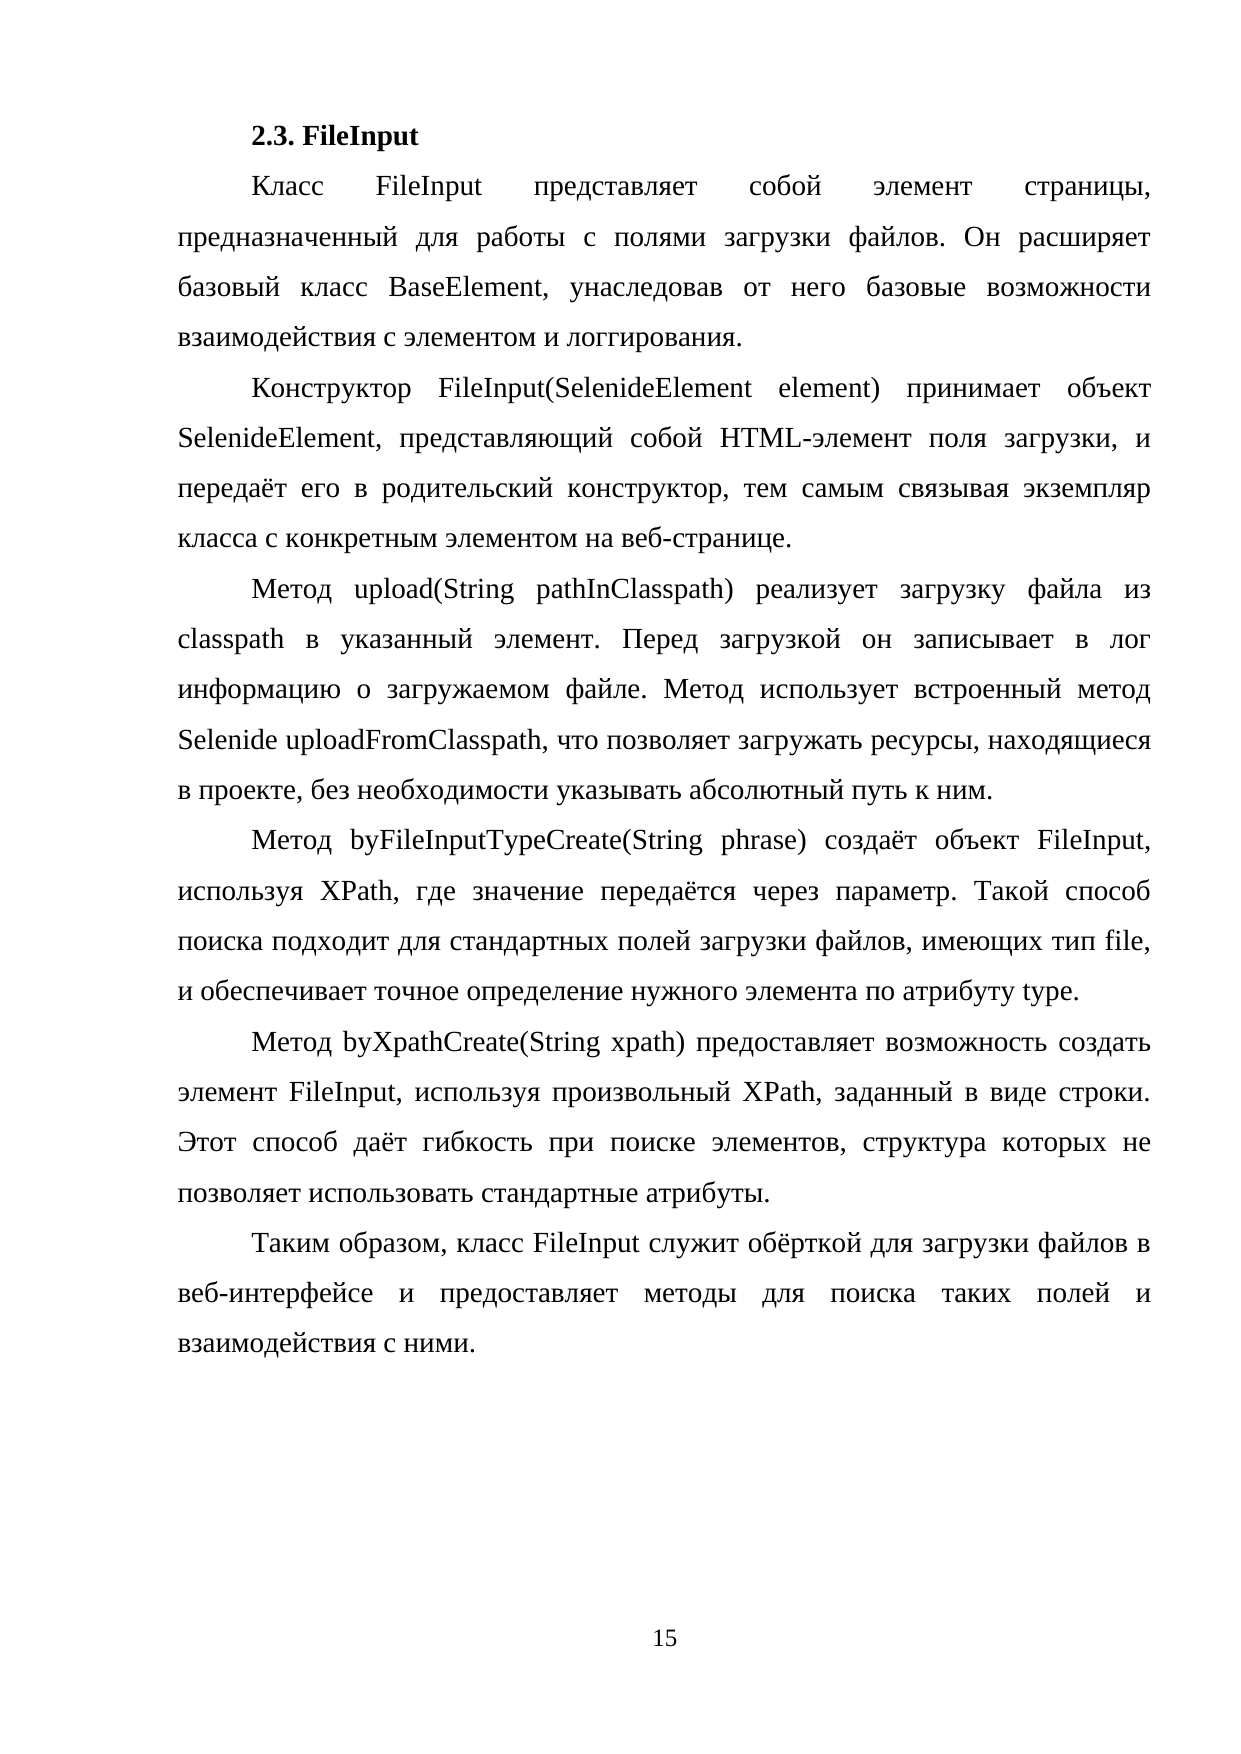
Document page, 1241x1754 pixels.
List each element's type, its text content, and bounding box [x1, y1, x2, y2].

text 2.3. FileInput [177, 118, 1152, 152]
text Метод byFileInputTypeCreate(String phrase) создаёт объект FileInput, используя XPath, где значение передаётся через параметр. Такой способ поиска подходит для стандартных полей загрузки файлов, имеющих тип file, и обеспечивает точное определение нужного элемента по атрибуту type. [177, 822, 1152, 1007]
text Конструктор FileInput(SelenideElement element) принимает объект SelenideElement, представляющий собой HTML-элемент поля загрузки, и передаёт его в родительский конструктор, тем самым связывая экземпляр класса с конкретным элементом на веб-странице. [177, 370, 1152, 554]
text Класс FileInput представляет собой элемент страницы, предназначенный для работы с полями загрузки файлов. Он расширяет базовый класс BaseElement, унаследовав от него базовые возможности взаимодействия с элементом и логгирования. [177, 168, 1152, 353]
text Метод upload(String pathInClasspath) реализует загрузку файла из classpath в указанный элемент. Перед загрузкой он записывает в лог информацию о загружаемом файле. Метод использует встроенный метод Selenide uploadFromClasspath, что позволяет загружать ресурсы, находящиеся в проекте, без необходимости указывать абсолютный путь к ним. [177, 571, 1152, 806]
text Таким образом, класс FileInput служит обёрткой для загрузки файлов в веб-интерфейсе и предоставляет методы для поиска таких полей и взаимодействия с ними. [177, 1225, 1152, 1359]
text Метод byXpathCreate(String xpath) предоставляет возможность создать элемент FileInput, используя произвольный XPath, заданный в виде строки. Этот способ даёт гибкость при поиске элементов, структура которых не позволяет использовать стандартные атрибуты. [177, 1024, 1152, 1208]
